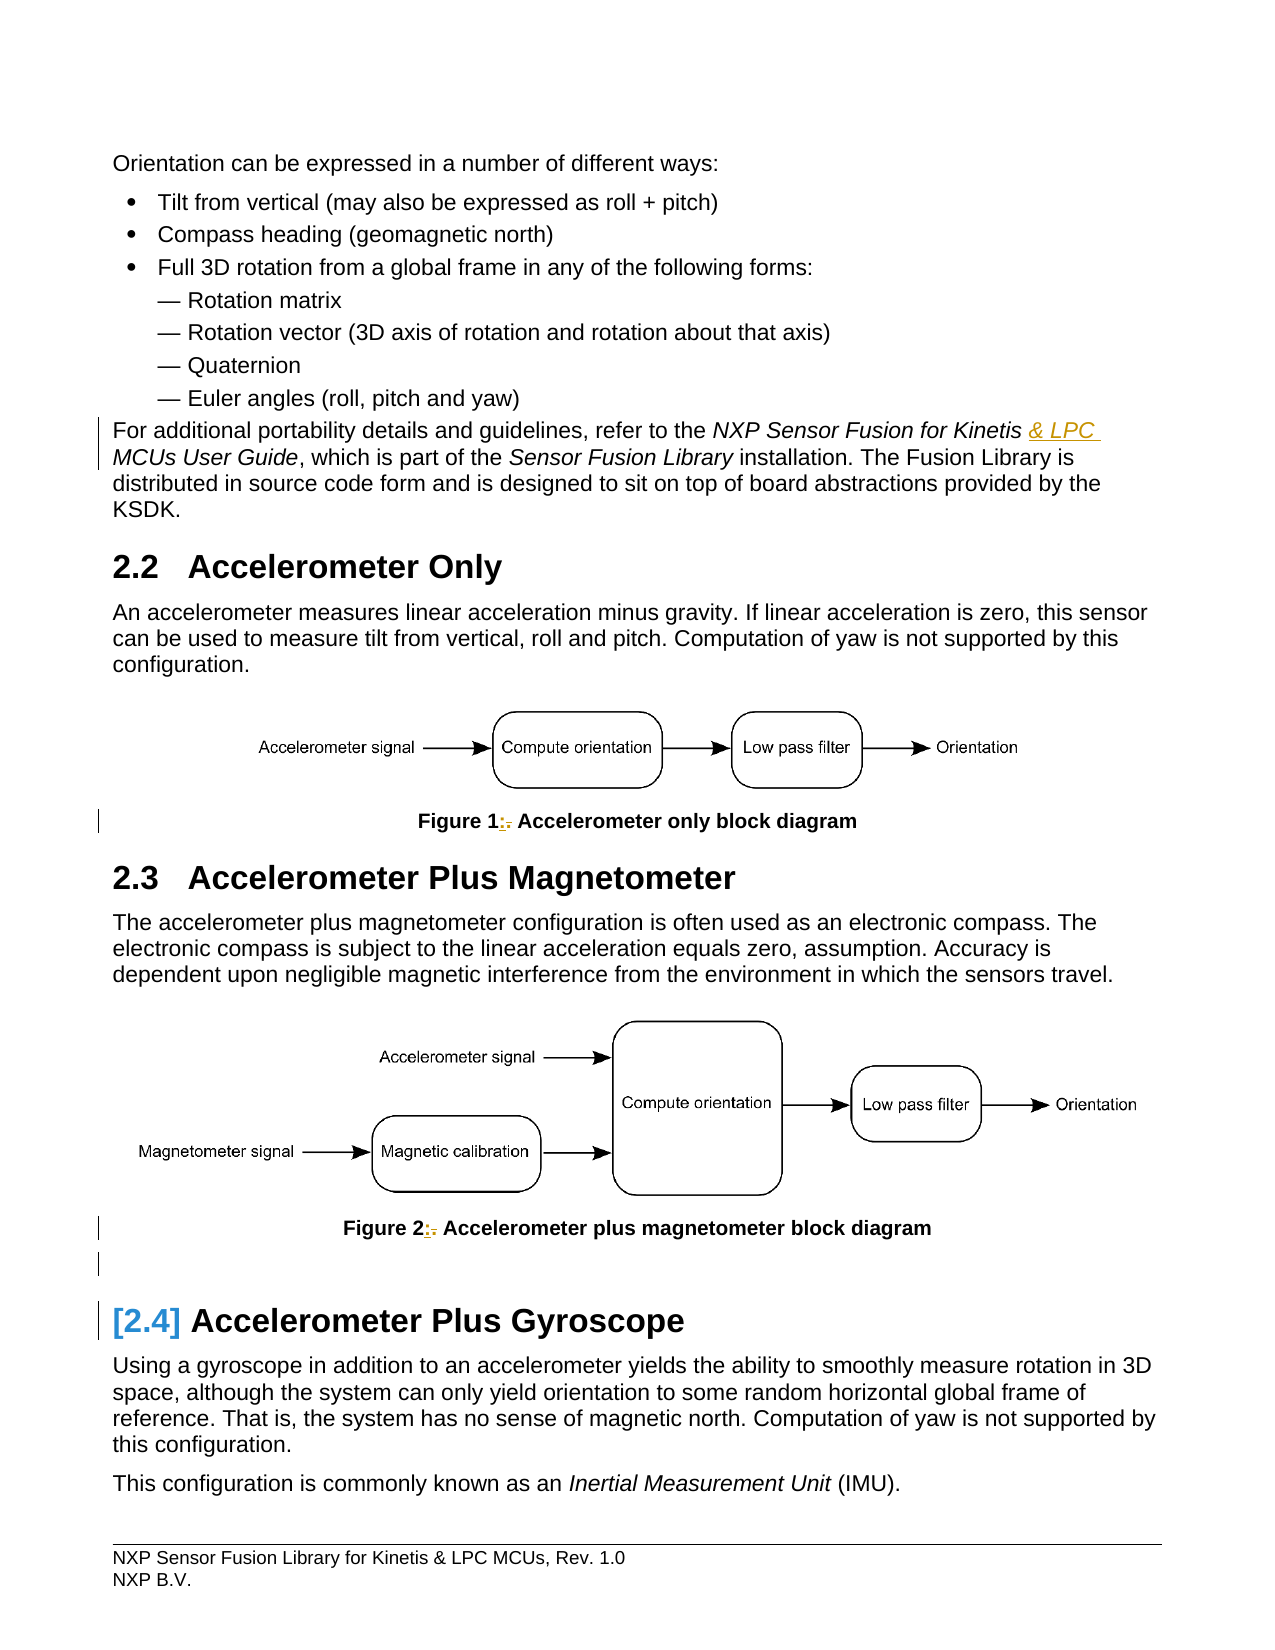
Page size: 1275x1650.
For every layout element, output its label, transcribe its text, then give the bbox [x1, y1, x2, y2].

list Euler angles (roll, pitch and yaw) [157, 384, 1162, 411]
subtitle Accelerometer Only [112, 547, 1162, 586]
text For additional portability details and guidelines, refer to the NXP Sensor Fusion for Kinetis MCUs User Guide, which is part of the Sensor Fusion Library installation. The Fusion Library is distributed in source code form and is designed to sit on top of board abstractions provided by the KSDK. [112, 417, 1162, 522]
list Rotation vector (3D axis of rotation and rotation about that axis) [157, 319, 1162, 346]
list Full 3D rotation from a global frame in any of the following forms: [127, 254, 1162, 280]
list Quaternion [157, 352, 1162, 378]
title Figure 1 Accelerometer only block diagram [112, 809, 1162, 833]
subtitle Accelerometer Plus Magnetometer [112, 858, 1162, 896]
text The accelerometer plus magnetometer configuration is often used as an electronic compass. The electronic compass is subject to the linear acceleration equals zero, assumption. Accuracy is dependent upon negligible magnetic interference from the environment in which the sensors travel. [112, 909, 1162, 988]
list Rotation matrix [157, 287, 1162, 313]
picture [131, 1012, 1144, 1204]
list Compass heading (geomagnetic north) [127, 221, 1162, 248]
text Using a gyroscope in addition to an accelerometer yields the ability to smoothly measure rotation in 3D space, although the system can only yield orientation to some random horizontal global frame of reference. That is, the system has no sense of magnetic north. Computation of yaw is not supported by this configuration. [112, 1352, 1162, 1458]
title Figure 2 Accelerometer plus magnetometer block diagram [112, 1216, 1162, 1240]
text This configuration is commonly known as an Inertial Measurement Unit (IMU). [112, 1470, 1162, 1496]
list Tilt from vertical (may also be expressed as roll + pitch) [127, 189, 1162, 215]
subtitle Accelerometer Plus Gyroscope [112, 1301, 1162, 1340]
text An accelerometer measures linear acceleration minus gravity. If linear acceleration is zero, this sensor can be used to measure tilt from vertical, roll and pitch. Computation of yaw is not supported by this configuration. [112, 598, 1162, 677]
picture [250, 702, 1025, 797]
text Orientation can be expressed in a number of different ways: [112, 150, 1162, 176]
